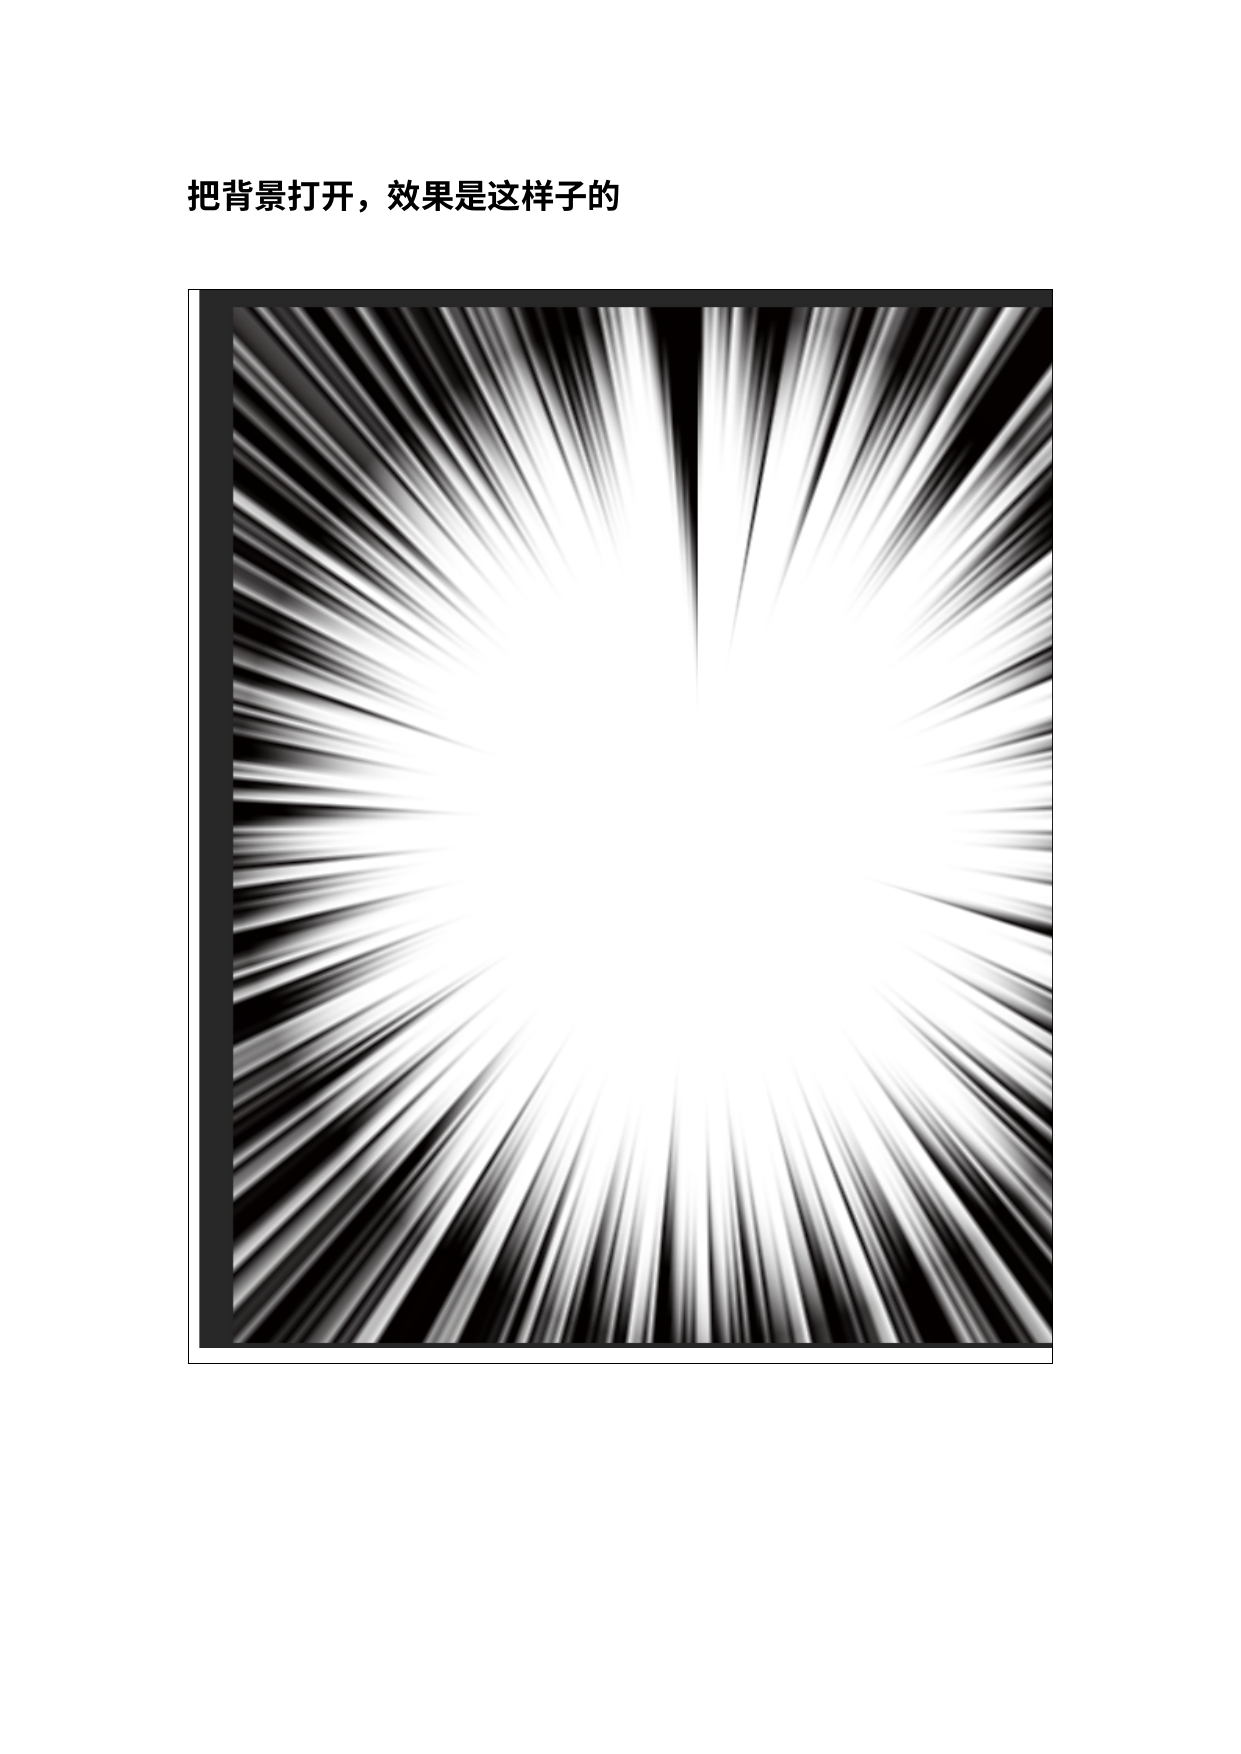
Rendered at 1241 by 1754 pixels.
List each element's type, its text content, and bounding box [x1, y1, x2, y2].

table_header [189, 290, 1052, 1363]
subtitle 把背景打开，效果是这样子的 [187, 162, 1053, 227]
picture [199, 290, 1053, 1348]
